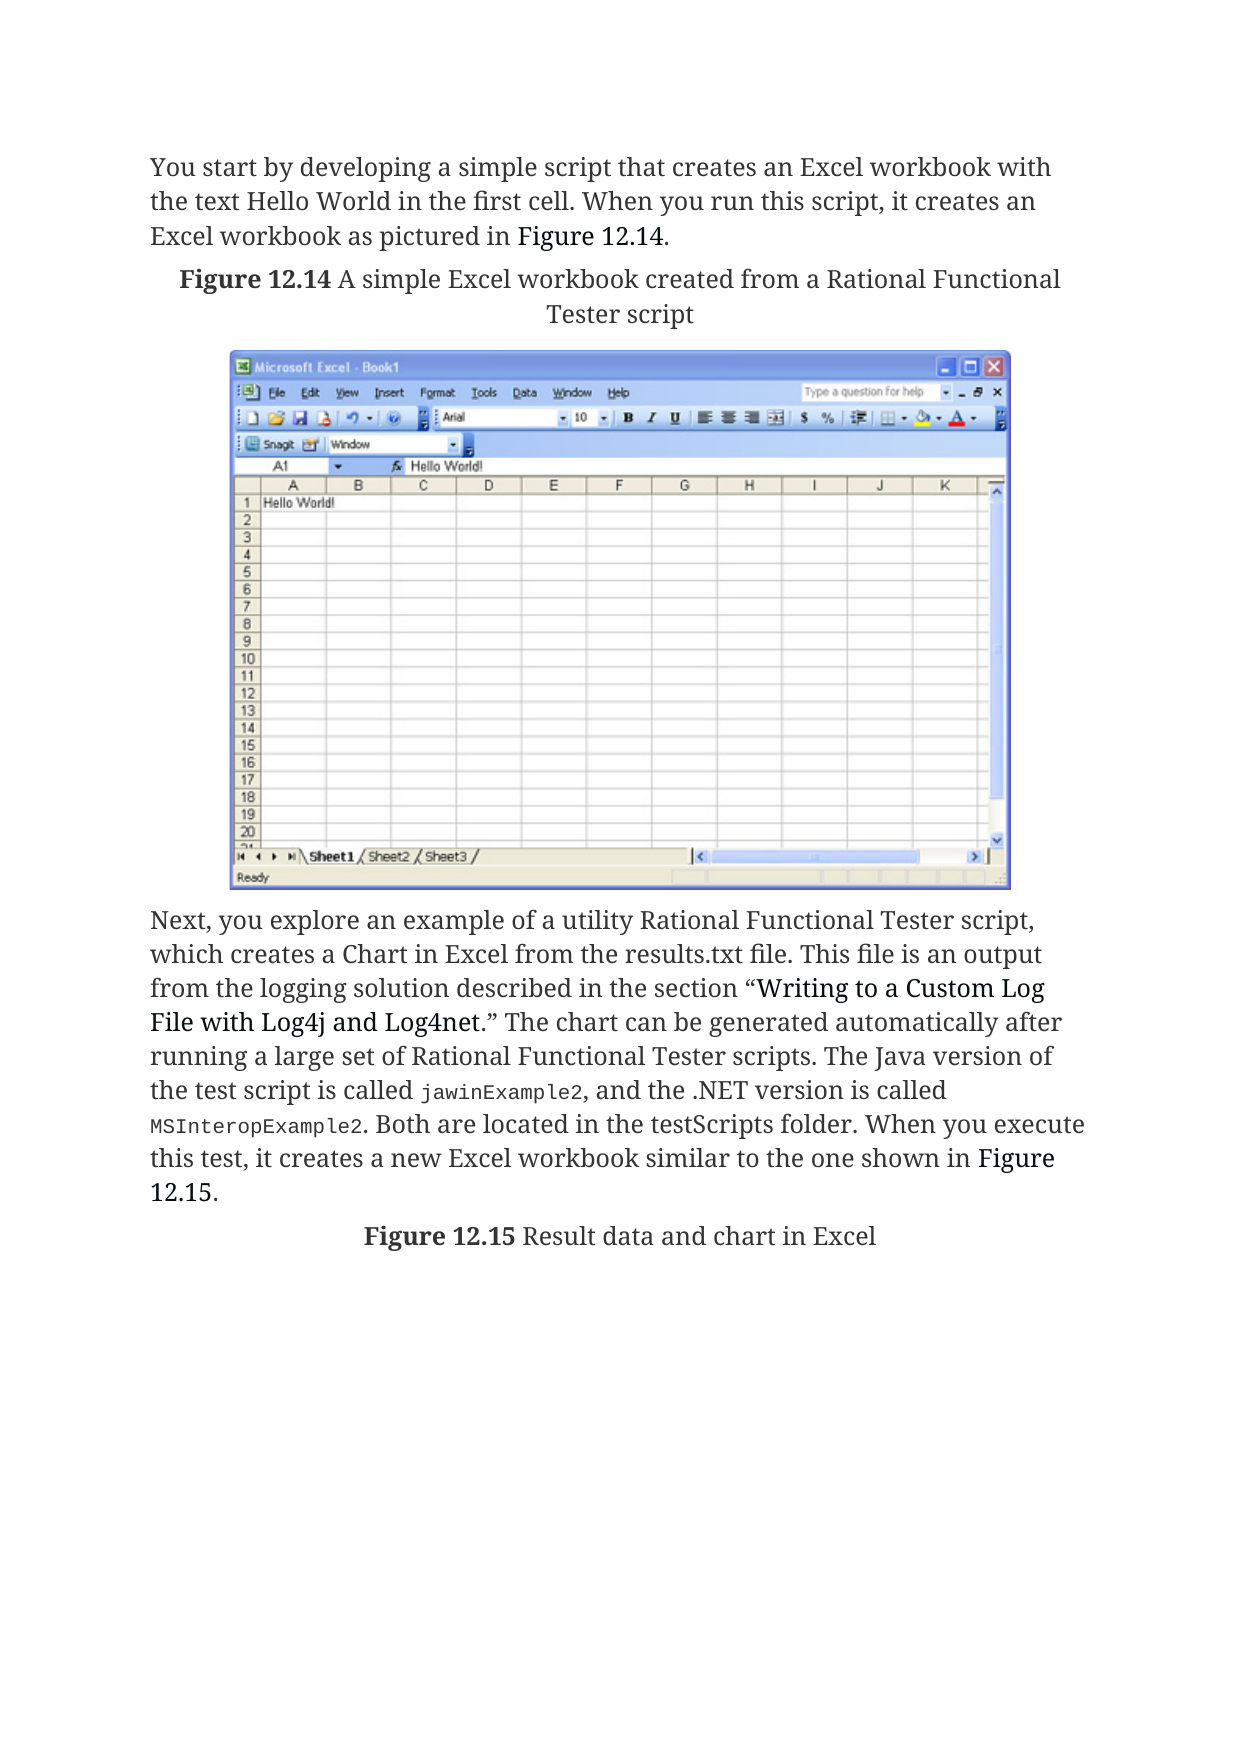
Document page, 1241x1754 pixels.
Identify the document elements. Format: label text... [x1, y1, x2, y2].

text Figure 12.14 A simple Excel workbook created from a Rational Functional Tester script [150, 262, 1090, 330]
text Figure 12.15 Result data and chart in Excel [150, 1219, 1090, 1253]
text Next, you explore an example of a utility Rational Functional Tester script, which creates a Chart in Excel from the results.txt file. This file is an output from the logging solution described in the section “Writing to a Custom Log File with Log4j and Log4net.” The chart can be generated automatically after running a large set of Rational Functional Tester scripts. The Java version of the test script is called jawinExample2, and the .NET version is called MSInteropExample2. Both are located in the testScripts folder. When you execute this test, it creates a new Excel workbook similar to the one shown in Figure 12.15. [150, 902, 1090, 1209]
text You start by developing a simple script that creates an Excel workbook with the text Hello World in the first cell. When you run this script, it creates an Excel workbook as pictured in Figure 12.14. [150, 150, 1090, 252]
picture [229, 350, 1011, 890]
